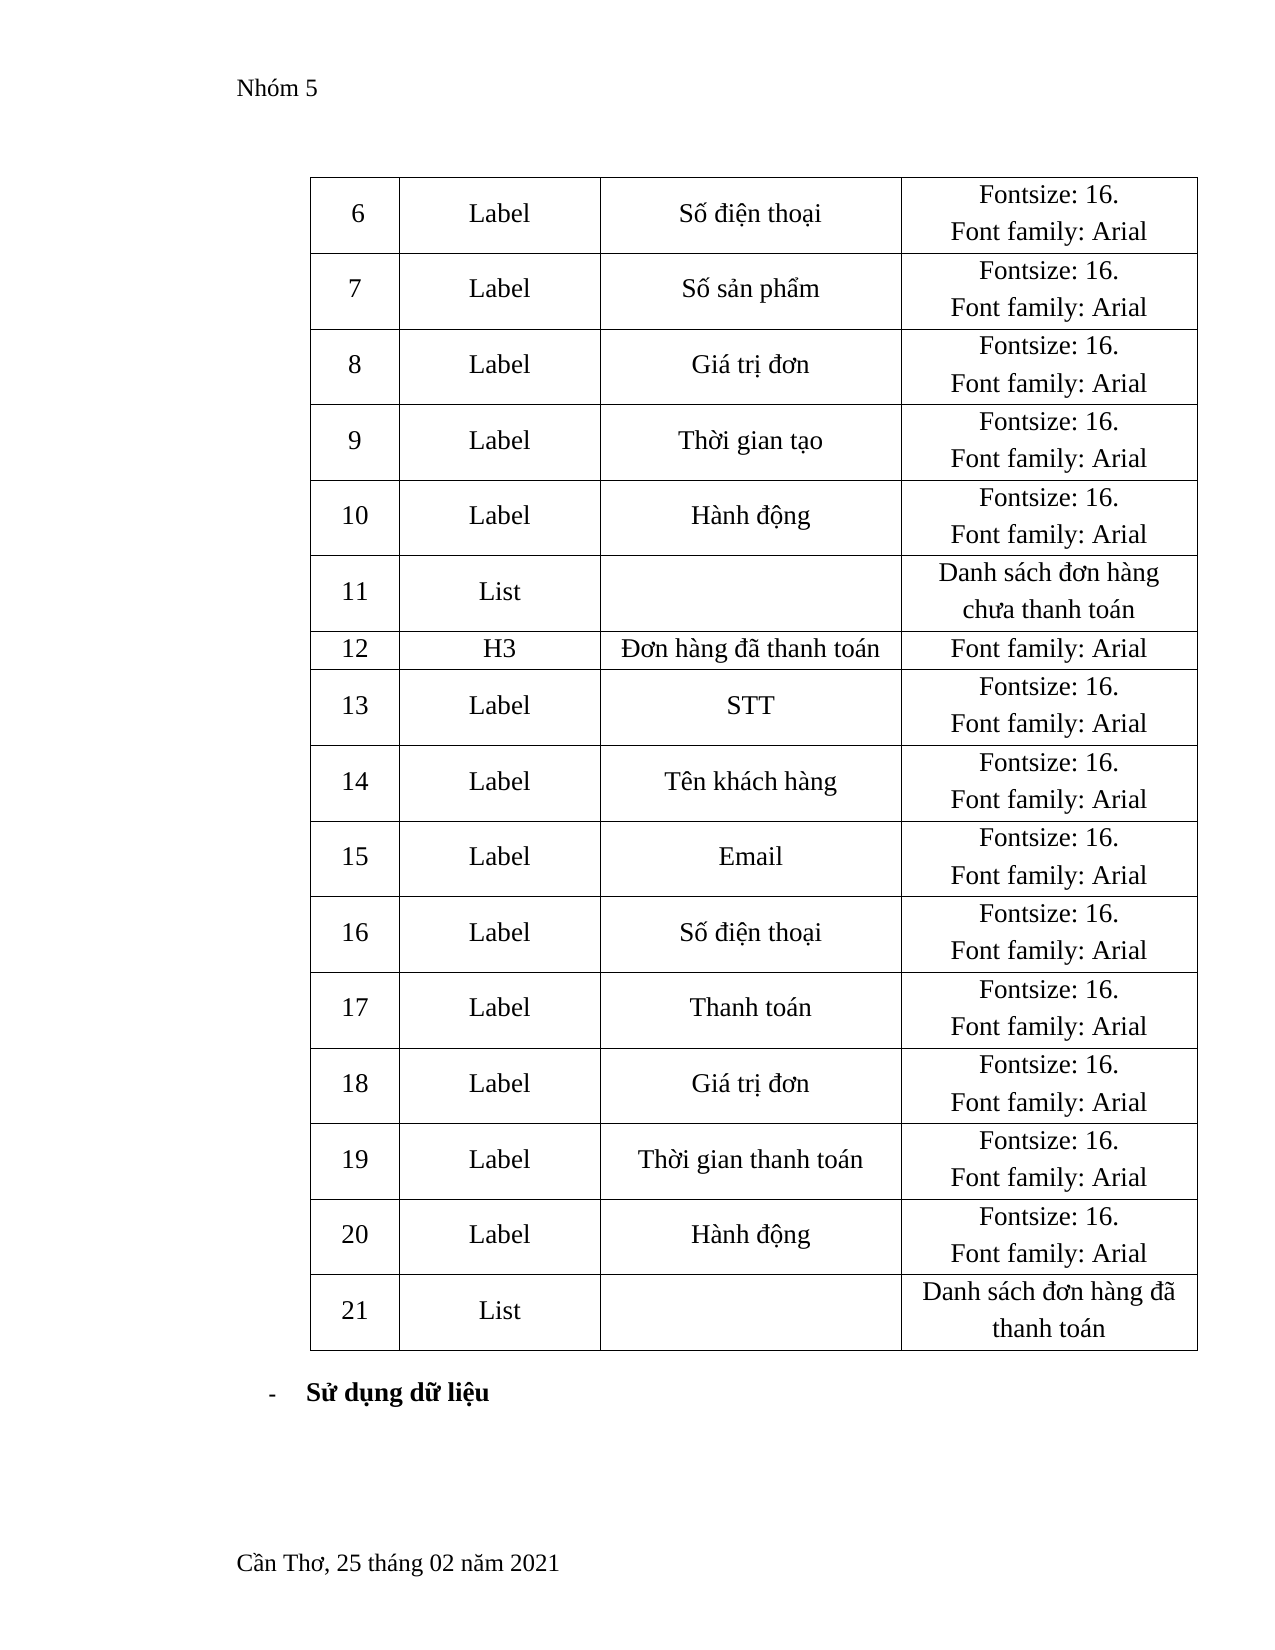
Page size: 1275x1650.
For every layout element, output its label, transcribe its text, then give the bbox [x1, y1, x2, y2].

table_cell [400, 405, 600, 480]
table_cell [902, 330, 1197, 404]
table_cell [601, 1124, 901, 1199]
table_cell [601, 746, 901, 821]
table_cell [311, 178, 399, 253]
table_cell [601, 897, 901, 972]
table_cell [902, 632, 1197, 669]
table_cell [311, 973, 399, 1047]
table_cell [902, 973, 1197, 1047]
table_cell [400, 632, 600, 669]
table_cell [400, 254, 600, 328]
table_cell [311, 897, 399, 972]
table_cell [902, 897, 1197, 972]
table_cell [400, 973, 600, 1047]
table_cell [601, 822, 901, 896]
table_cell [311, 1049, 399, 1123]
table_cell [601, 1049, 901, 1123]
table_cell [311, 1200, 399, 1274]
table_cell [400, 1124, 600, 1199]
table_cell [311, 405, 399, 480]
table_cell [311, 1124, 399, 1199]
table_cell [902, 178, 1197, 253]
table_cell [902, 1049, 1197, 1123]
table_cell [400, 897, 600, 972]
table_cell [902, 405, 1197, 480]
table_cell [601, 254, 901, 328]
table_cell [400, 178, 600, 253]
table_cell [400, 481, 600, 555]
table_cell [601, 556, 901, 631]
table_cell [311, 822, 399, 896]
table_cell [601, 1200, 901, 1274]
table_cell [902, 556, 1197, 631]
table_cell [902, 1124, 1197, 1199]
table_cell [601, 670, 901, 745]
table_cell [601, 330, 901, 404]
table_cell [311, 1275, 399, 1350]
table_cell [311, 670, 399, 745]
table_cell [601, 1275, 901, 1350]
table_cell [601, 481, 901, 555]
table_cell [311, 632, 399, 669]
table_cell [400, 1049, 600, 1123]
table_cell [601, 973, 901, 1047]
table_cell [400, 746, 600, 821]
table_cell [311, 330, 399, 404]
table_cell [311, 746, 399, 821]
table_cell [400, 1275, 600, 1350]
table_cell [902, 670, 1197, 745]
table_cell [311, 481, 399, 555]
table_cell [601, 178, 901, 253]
list Sử dụng dữ liệu [268, 1376, 1157, 1407]
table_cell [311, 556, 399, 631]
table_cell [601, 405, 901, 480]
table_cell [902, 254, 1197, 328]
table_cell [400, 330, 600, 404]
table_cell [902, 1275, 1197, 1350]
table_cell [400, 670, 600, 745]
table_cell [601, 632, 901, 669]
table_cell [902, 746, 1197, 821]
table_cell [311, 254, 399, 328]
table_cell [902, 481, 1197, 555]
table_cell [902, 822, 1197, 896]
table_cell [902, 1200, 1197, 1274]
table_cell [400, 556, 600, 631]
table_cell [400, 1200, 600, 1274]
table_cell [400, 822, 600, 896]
